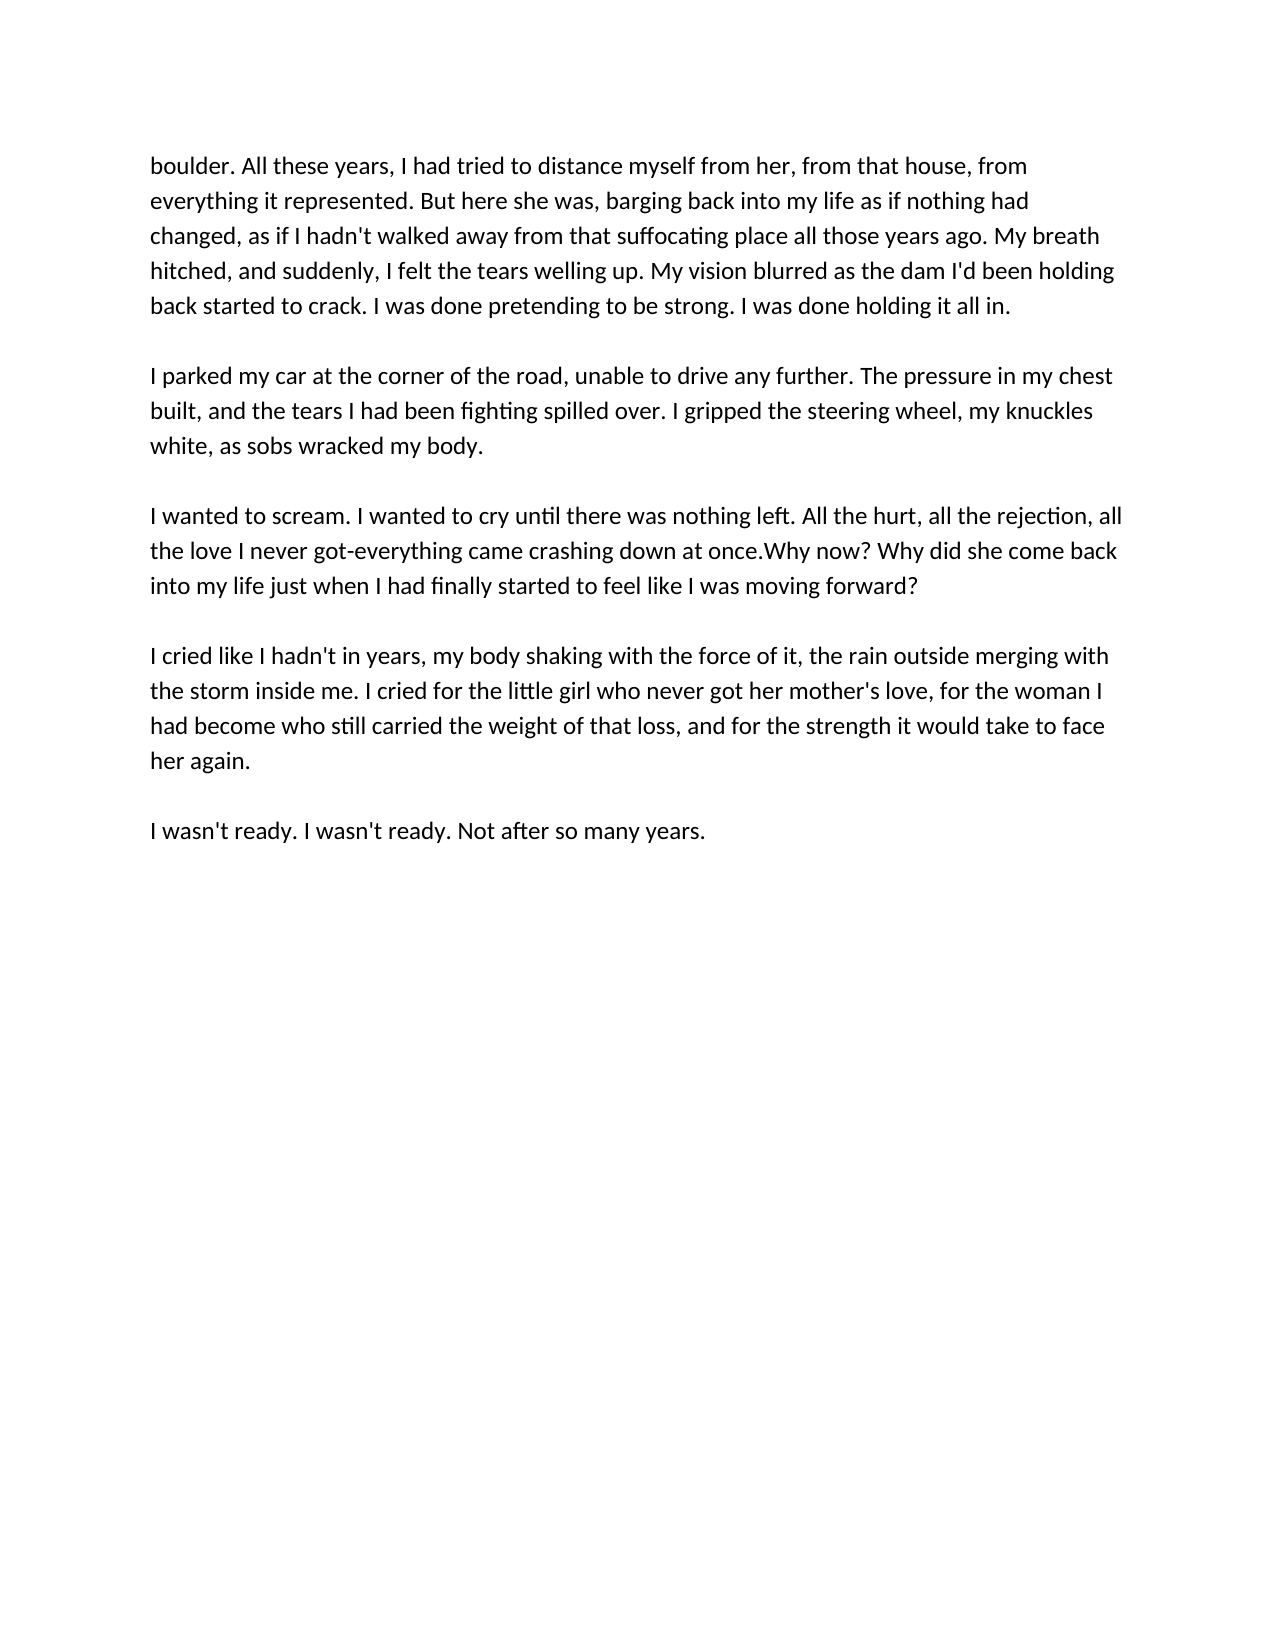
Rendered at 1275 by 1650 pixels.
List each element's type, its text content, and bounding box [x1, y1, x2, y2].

text I wanted to scream. I wanted to cry until there was nothing left. All the hurt, all the rejection, all the love I never got-everything came crashing down at once.Why now? Why did she come back into my life just when I had finally started to feel like I was moving forward? [150, 500, 1125, 601]
text I cried like I hadn't in years, my body shaking with the force of it, the rain outside merging with the storm inside me. I cried for the little girl who never got her mother's love, for the woman I had become who still carried the weight of that loss, and for the strength it would take to face her again. [150, 640, 1125, 776]
text I wasn't ready. I wasn't ready. Not after so many years. [150, 815, 1125, 846]
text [150, 150, 1125, 321]
text I parked my car at the corner of the road, unable to drive any further. The pressure in my chest built, and the tears I had been fighting spilled over. I gripped the steering wheel, my knuckles white, as sobs wracked my body. [150, 360, 1125, 461]
